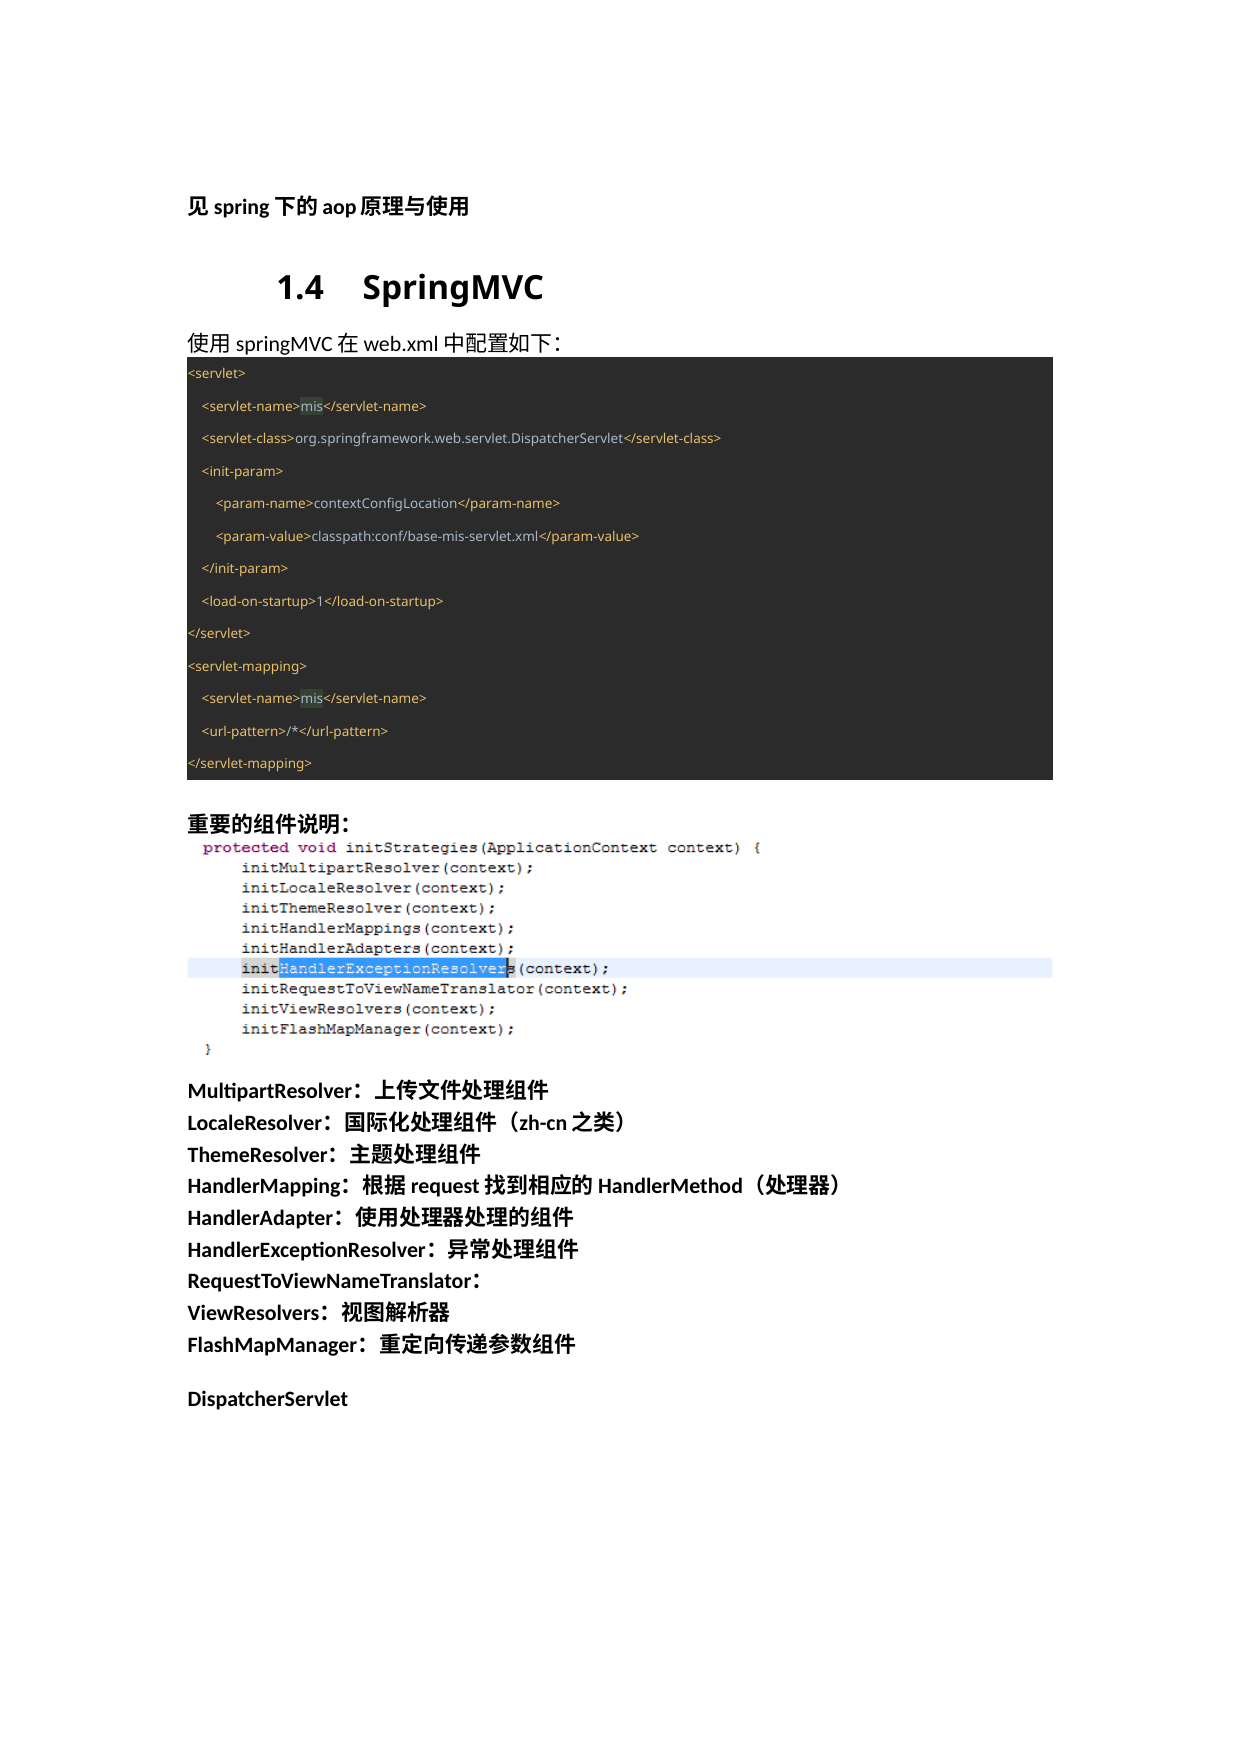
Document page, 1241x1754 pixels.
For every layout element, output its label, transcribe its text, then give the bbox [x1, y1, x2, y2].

text RequestToViewNameTranslator： [187, 1263, 1053, 1295]
text HandlerAdapter：使用处理器处理的组件 [187, 1200, 1053, 1232]
text 重要的组件说明： [187, 807, 1053, 838]
text <servlet> <servlet-name>mis</servlet-name> <servlet-class>org.springframework.web.servlet.DispatcherServlet</servlet-class> <init-param> <param-name>contextConfigLocation</param-name> <param-value>classpath:conf/base-mis-servlet.xml</param-value> </init-param> <load-on-startup>1</load-on-startup> </servlet> <servlet-mapping> <servlet-name>mis</servlet-name> <url-pattern>/*</url-pattern> </servlet-mapping> [187, 357, 1053, 780]
text 使用springMVC在web.xml中配置如下： [187, 326, 1053, 357]
subtitle SpringMVC [276, 264, 1053, 309]
text ViewResolvers：视图解析器 [187, 1295, 1053, 1327]
picture [187, 838, 1053, 1074]
text MultipartResolver：上传文件处理组件 [187, 1074, 1053, 1105]
text FlashMapManager：重定向传递参数组件 [187, 1327, 1053, 1358]
text 见spring下的aop原理与使用 [187, 189, 1053, 220]
text HandlerMapping：根据request找到相应的HandlerMethod（处理器） [187, 1168, 1053, 1200]
text LocaleResolver：国际化处理组件（zh-cn之类） [187, 1105, 1053, 1137]
text HandlerExceptionResolver：异常处理组件 [187, 1232, 1053, 1263]
text DispatcherServlet [187, 1385, 1053, 1412]
text ThemeResolver：主题处理组件 [187, 1137, 1053, 1168]
